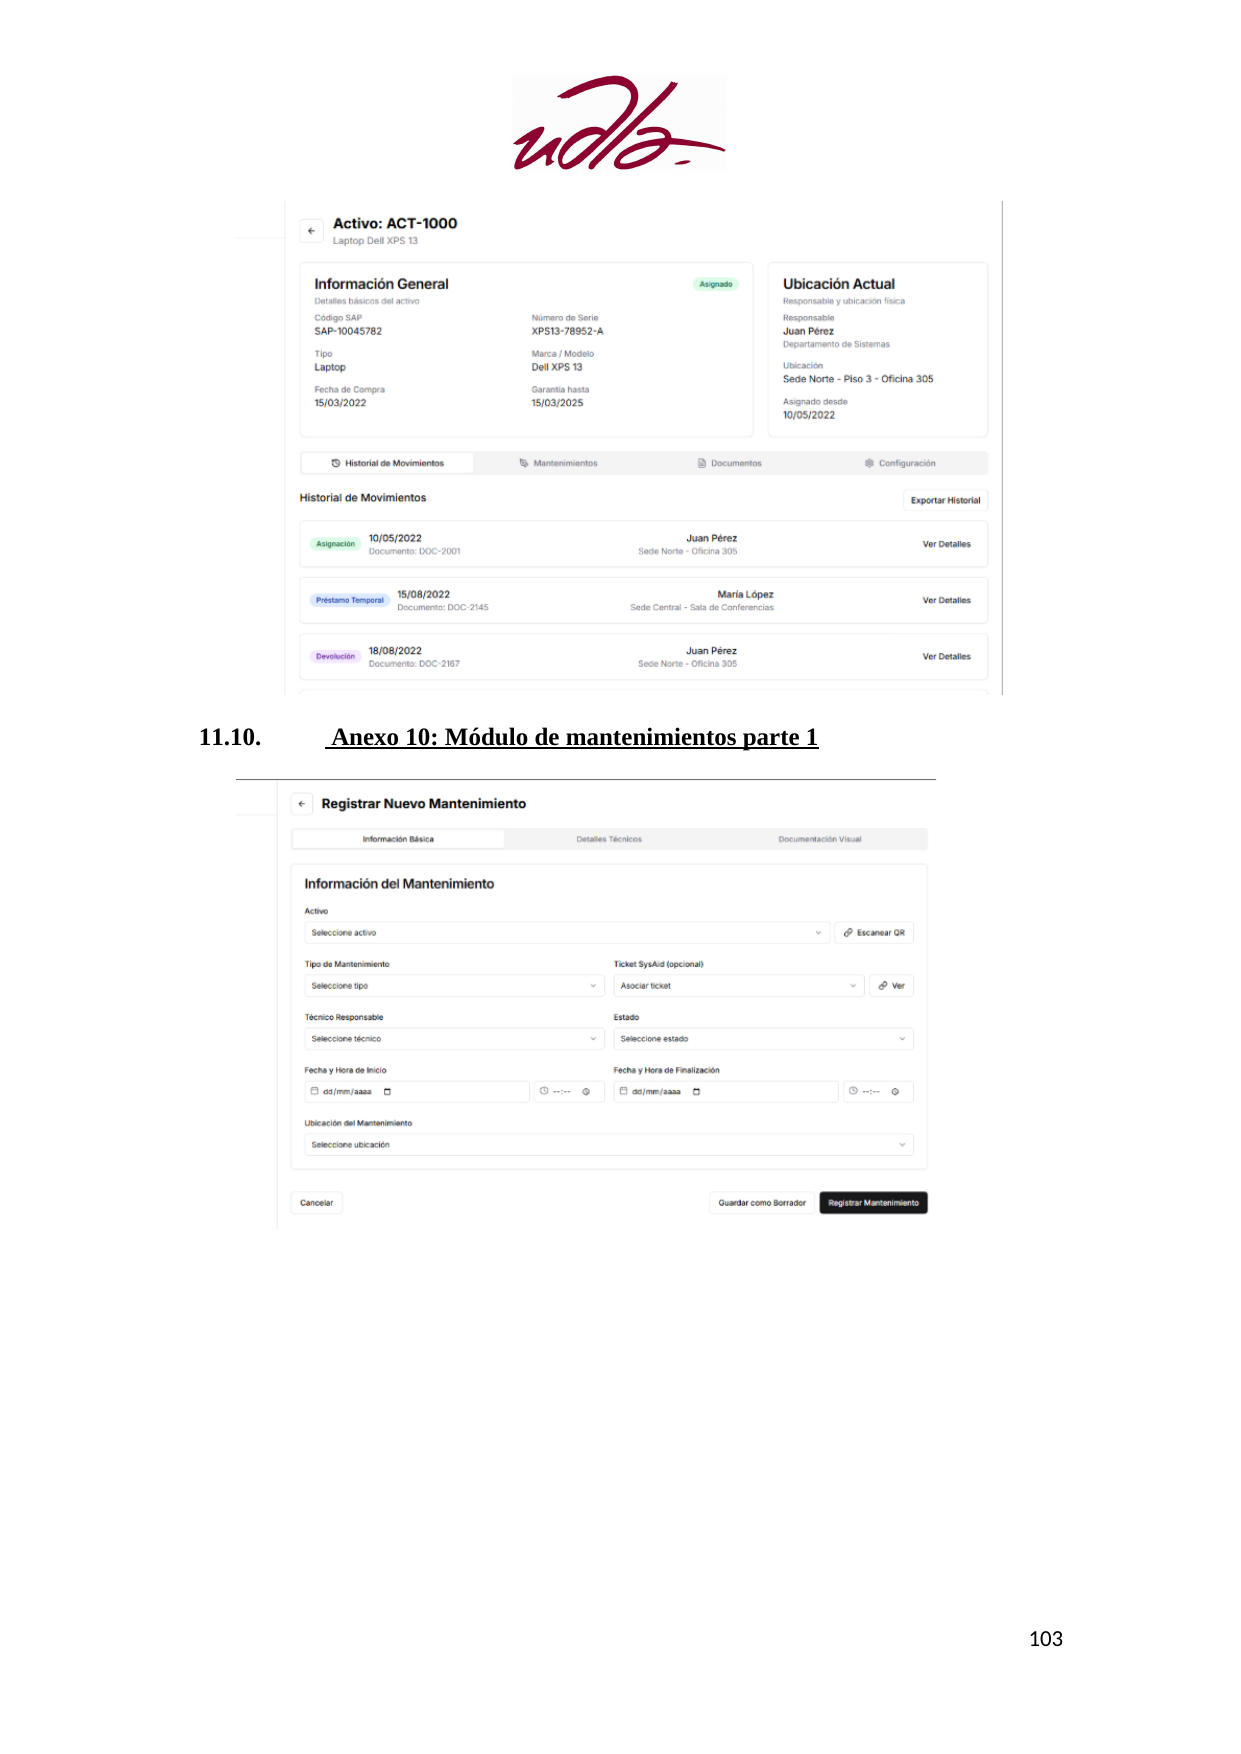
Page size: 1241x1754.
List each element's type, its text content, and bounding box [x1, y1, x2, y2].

list Anexo 10: Módulo de mantenimientos parte 1 [198, 722, 1063, 751]
picture [236, 201, 1003, 695]
picture [236, 779, 937, 1230]
picture [509, 73, 731, 174]
